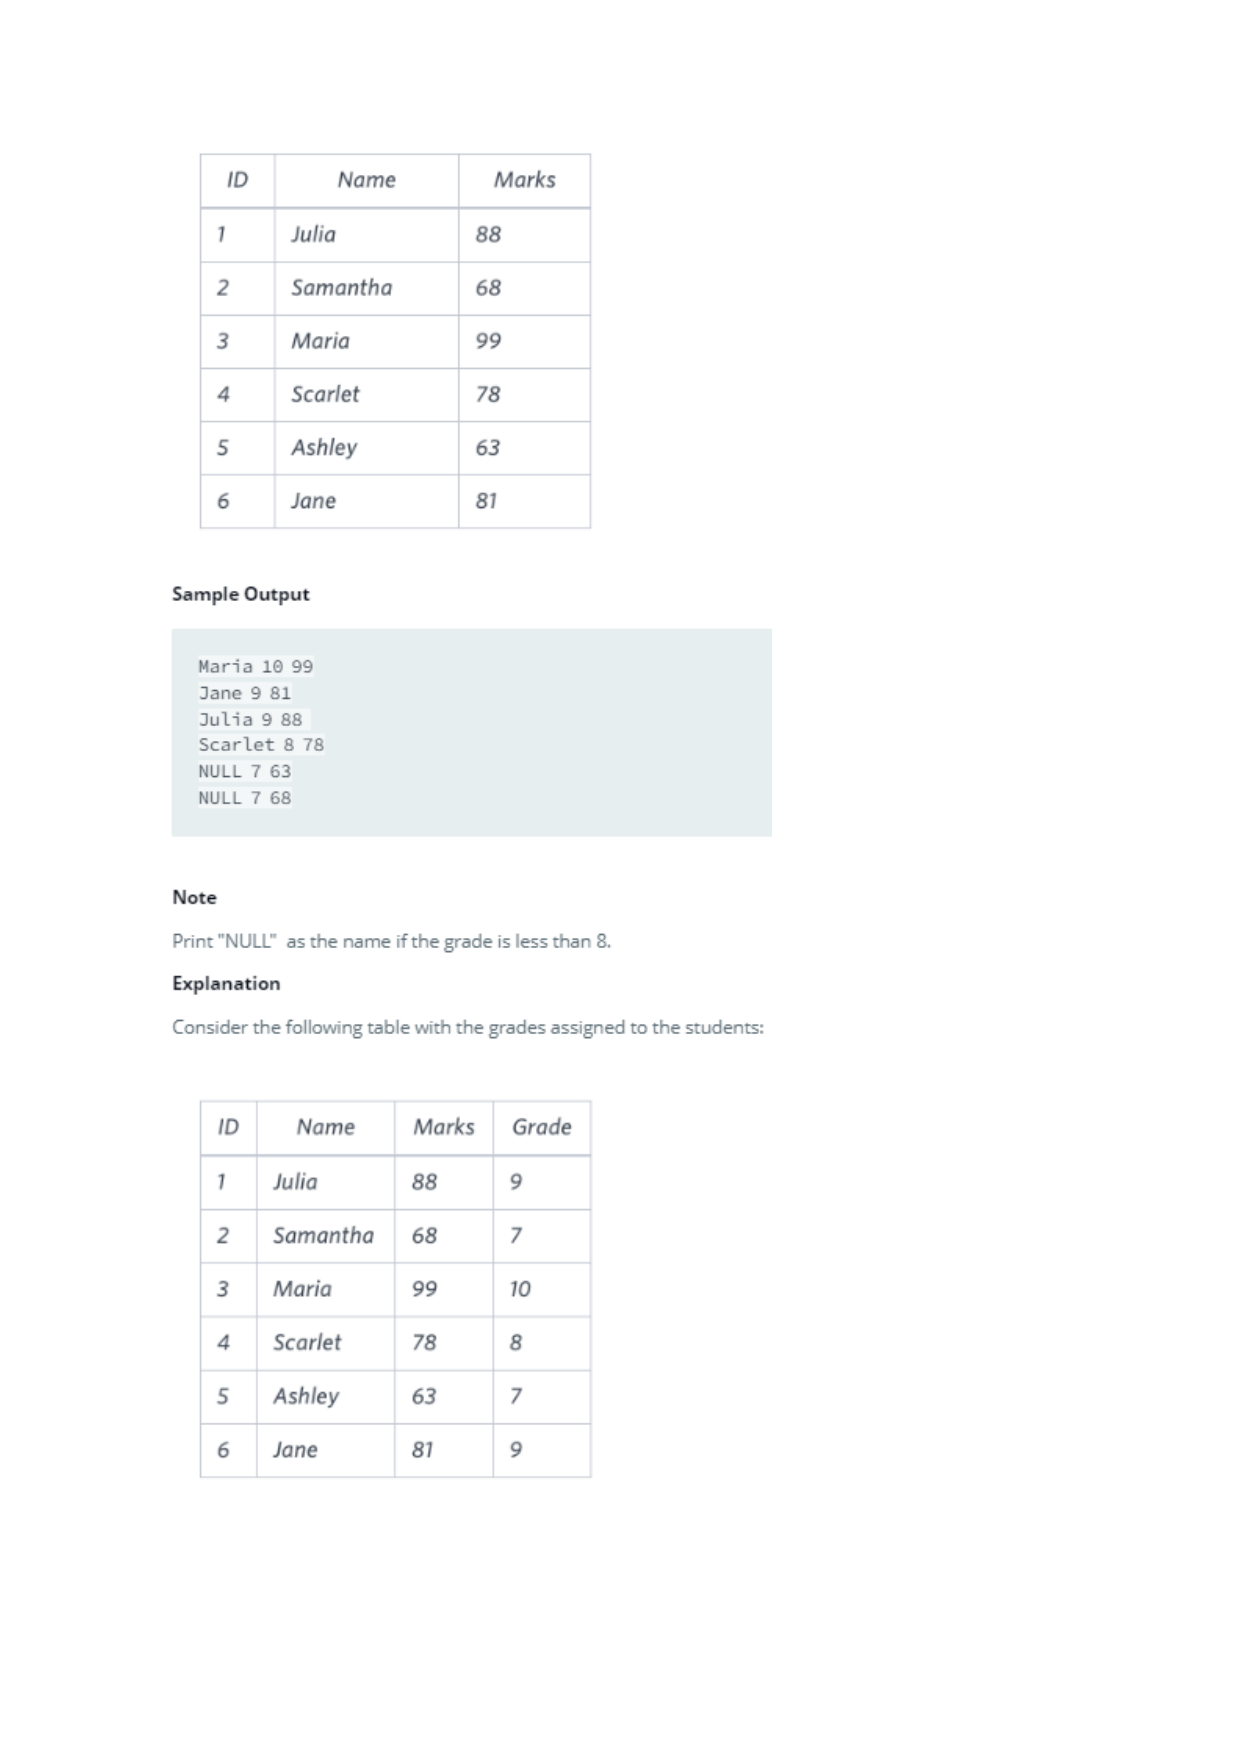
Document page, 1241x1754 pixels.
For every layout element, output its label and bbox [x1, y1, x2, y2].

picture [150, 150, 773, 1500]
